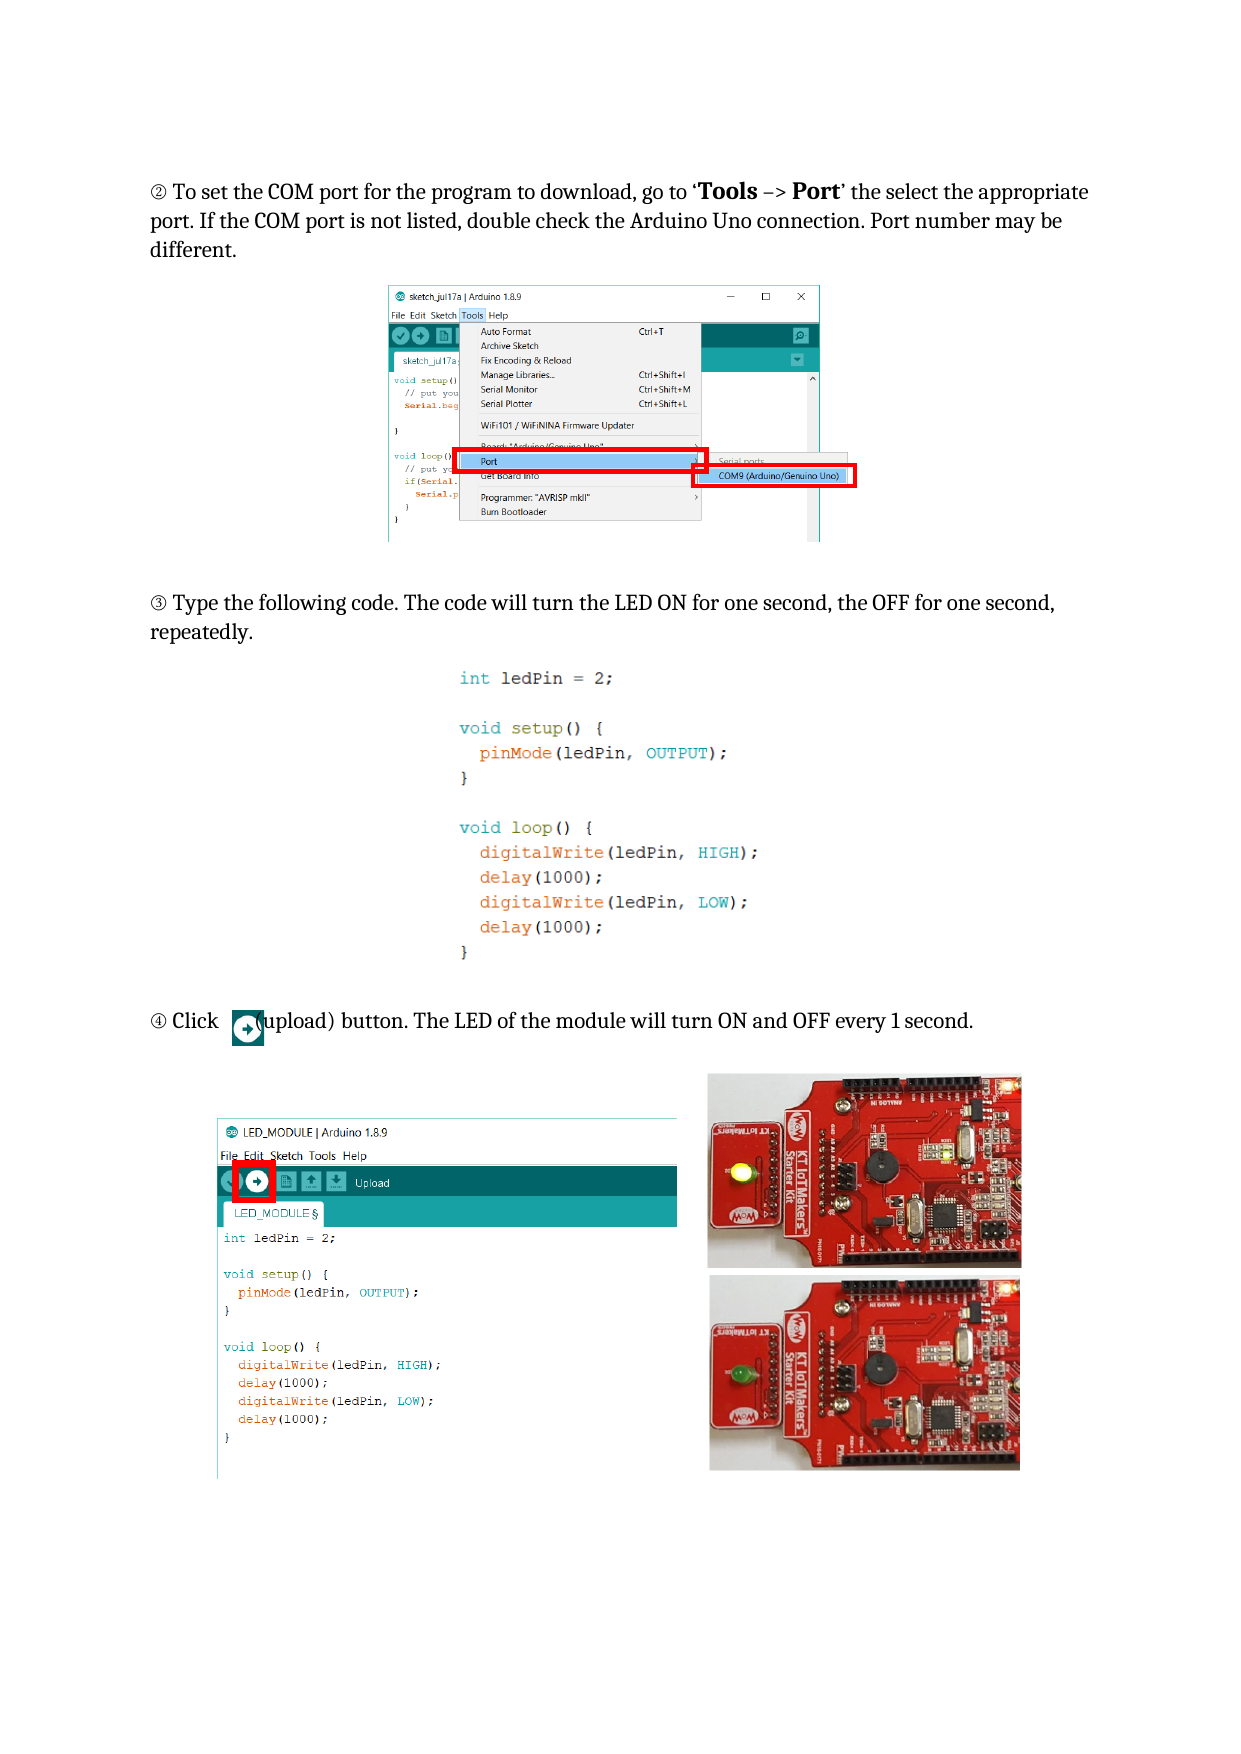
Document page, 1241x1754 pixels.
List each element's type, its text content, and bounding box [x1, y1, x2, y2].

text ③ Type the following code. The code will turn the LED ON for one second, the OFF for one second, repeatedly. [150, 590, 1090, 645]
picture [692, 1053, 1029, 1479]
text ② To set the COM port for the program to download, go to ‘Tools –> Port’ the select the appropriate port. If the COM port is not listed, double check the Arduino Uno connection. Port number may be different. [150, 177, 1090, 263]
picture [453, 663, 787, 977]
text ④ Click (upload) button. The LED of the module will turn ON and OFF every 1 second. [150, 1008, 1090, 1034]
picture [457, 452, 704, 469]
picture [695, 467, 852, 484]
picture [212, 1109, 677, 1479]
picture [388, 281, 852, 542]
picture [232, 1034, 265, 1046]
